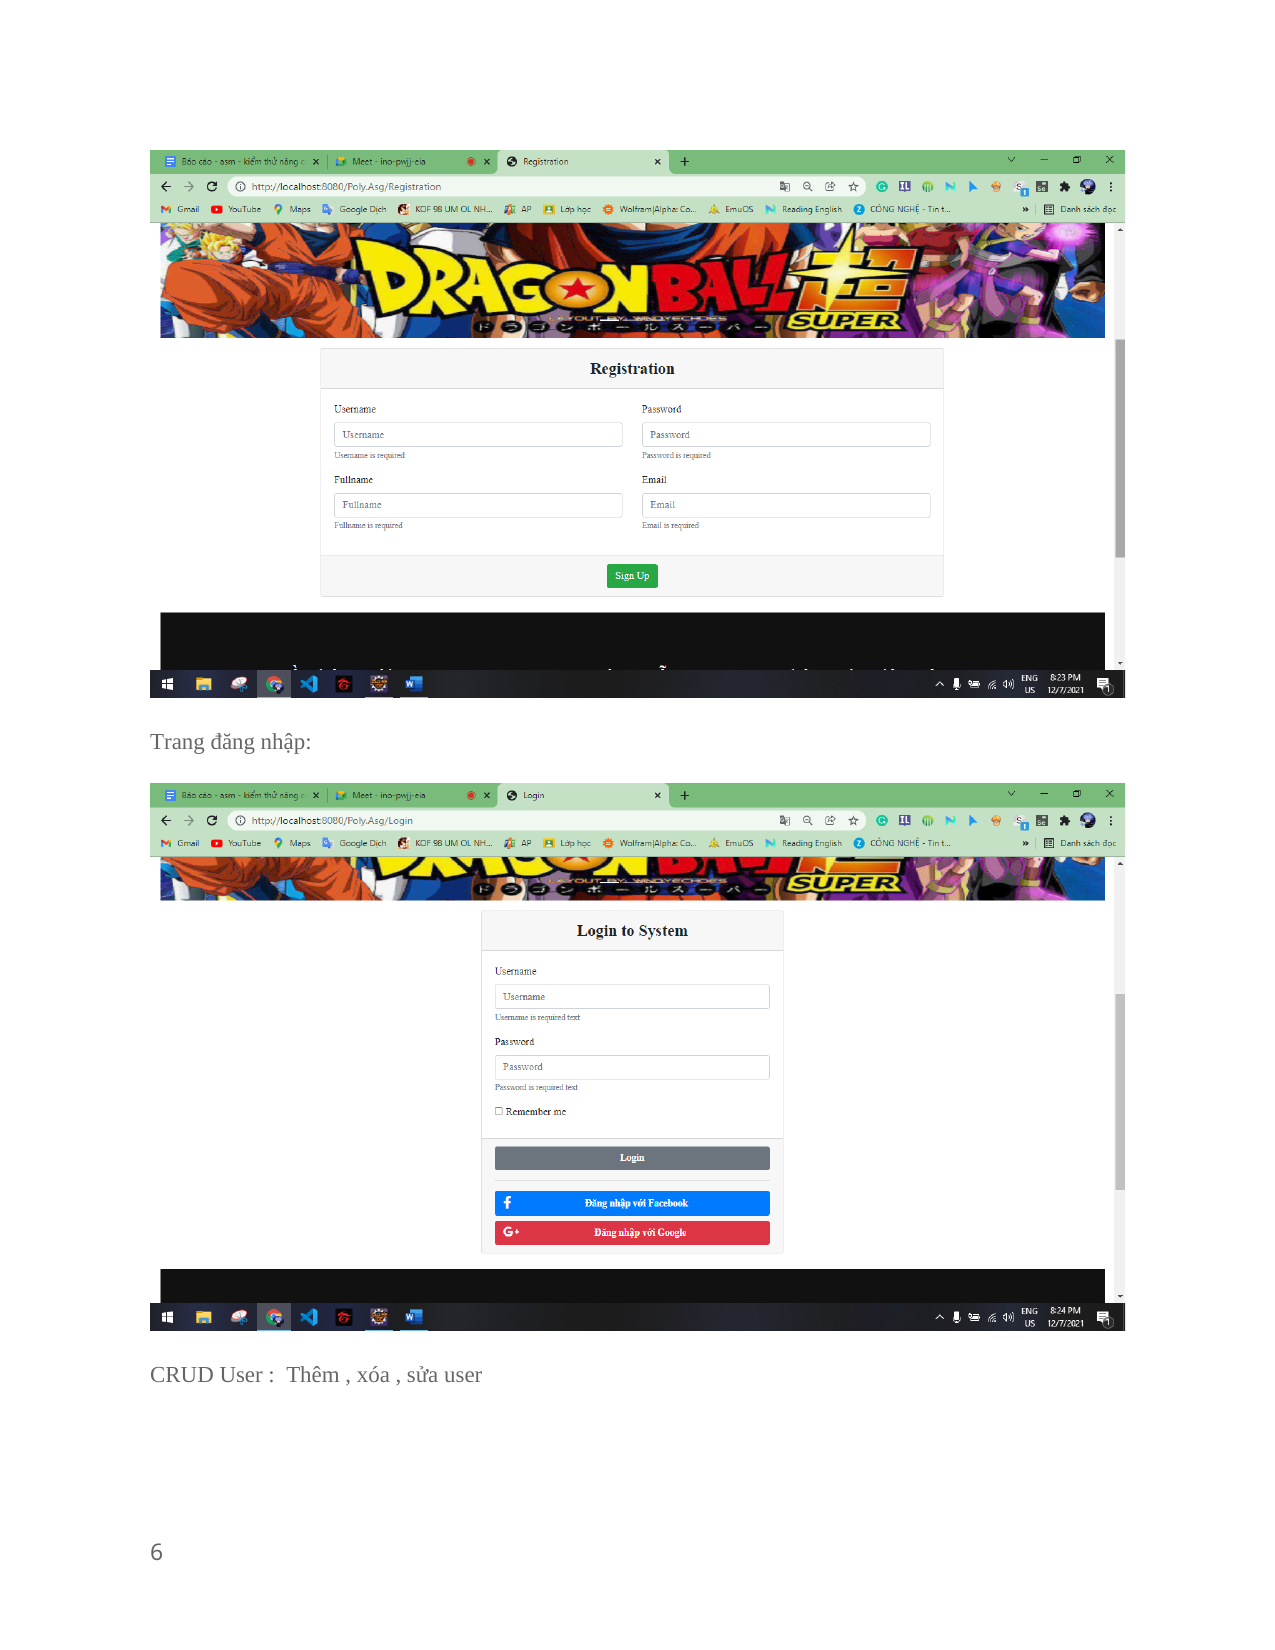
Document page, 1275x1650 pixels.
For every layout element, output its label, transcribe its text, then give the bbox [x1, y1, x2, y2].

text Trang đăng nhập: [150, 728, 1125, 754]
picture [150, 783, 1125, 1331]
text CRUD User : Thêm , xóa , sửa user [150, 1361, 1125, 1388]
picture [150, 150, 1125, 698]
